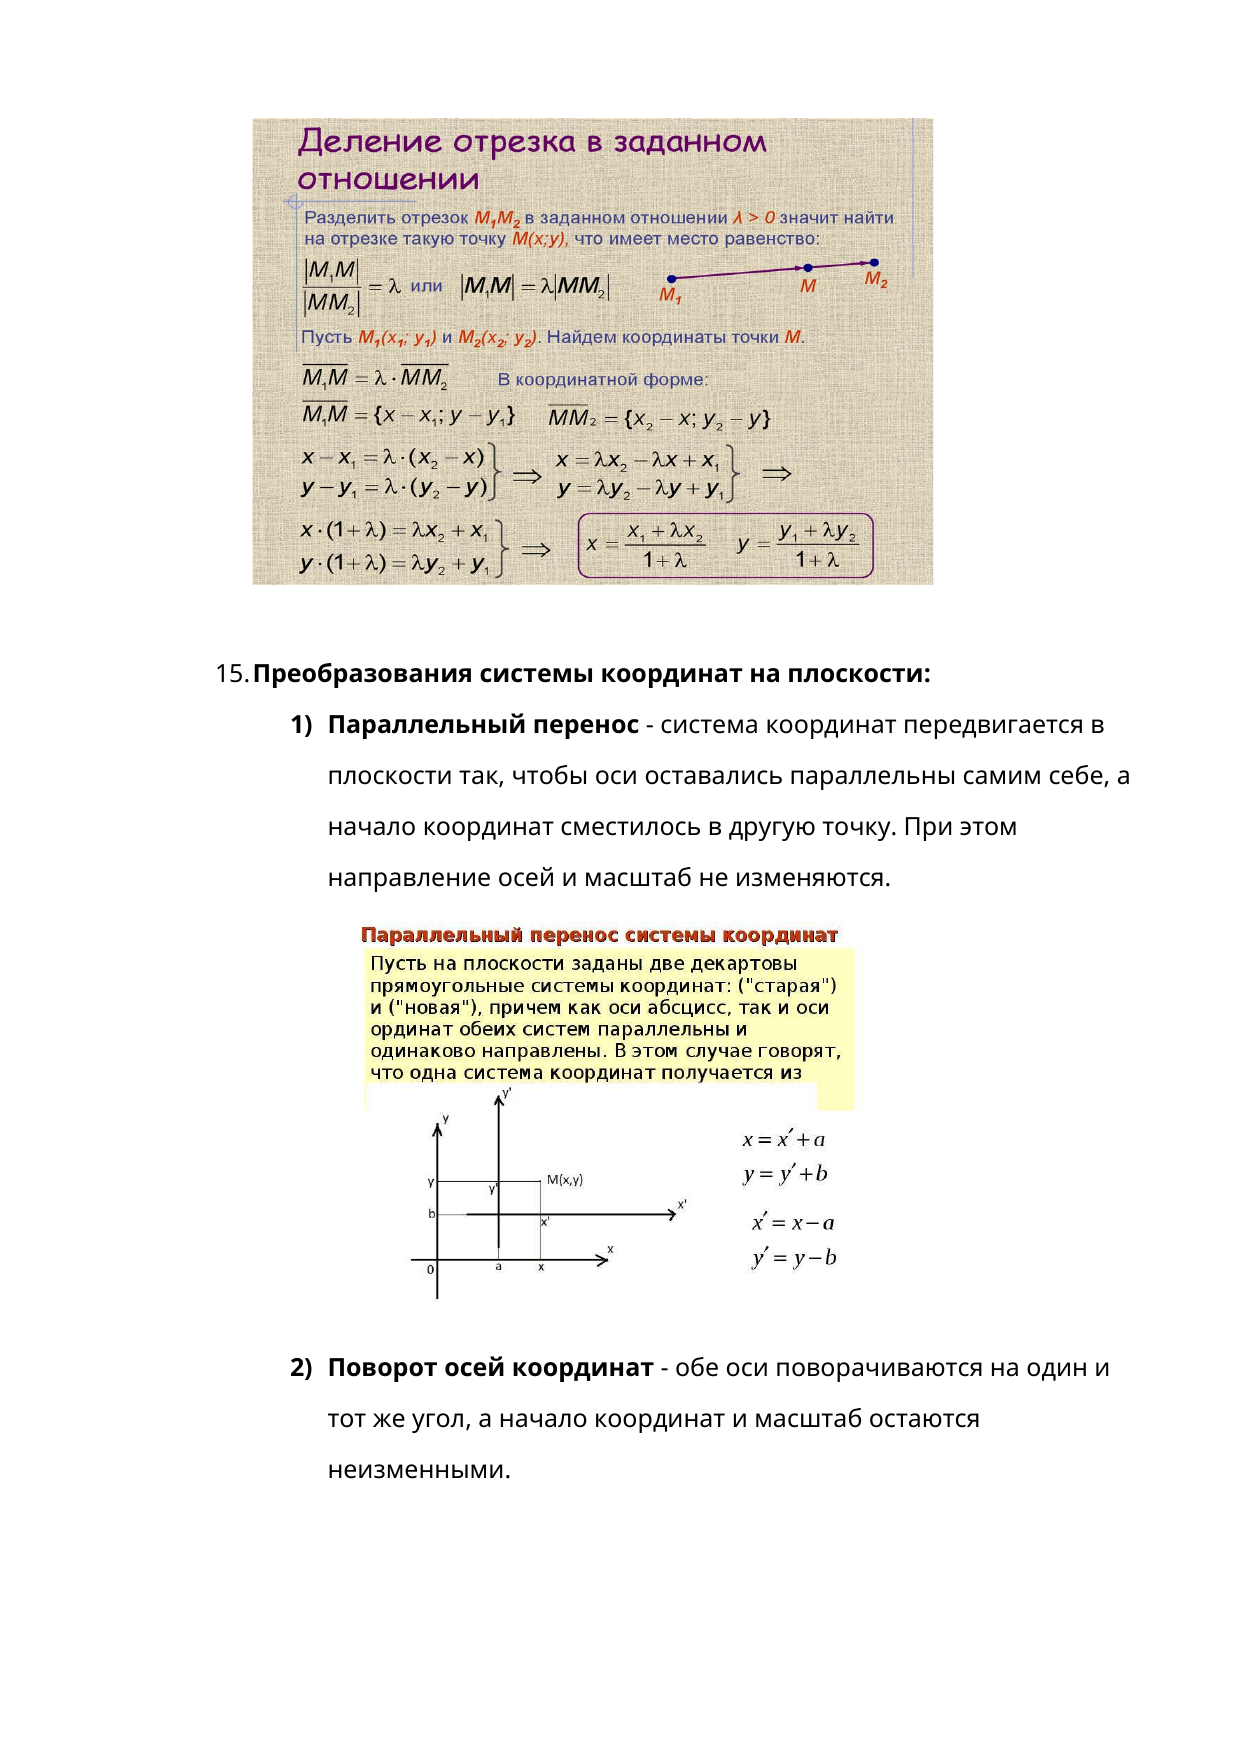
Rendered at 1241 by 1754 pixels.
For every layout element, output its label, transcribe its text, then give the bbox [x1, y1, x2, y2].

list Параллельный перенос - система координат передвигается в плоскости так, чтобы оси оставались параллельны самим себе, а начало координат сместилось в другую точку. При этом направление осей и масштаб не изменяются. [290, 707, 1152, 894]
list Преобразования системы координат на плоскости: [215, 656, 1152, 689]
picture [252, 118, 934, 585]
picture [327, 910, 887, 1330]
list Поворот осей координат - обе оси поворачиваются на один и тот же угол, а начало координат и масштаб остаются неизменными. [290, 1349, 1152, 1486]
